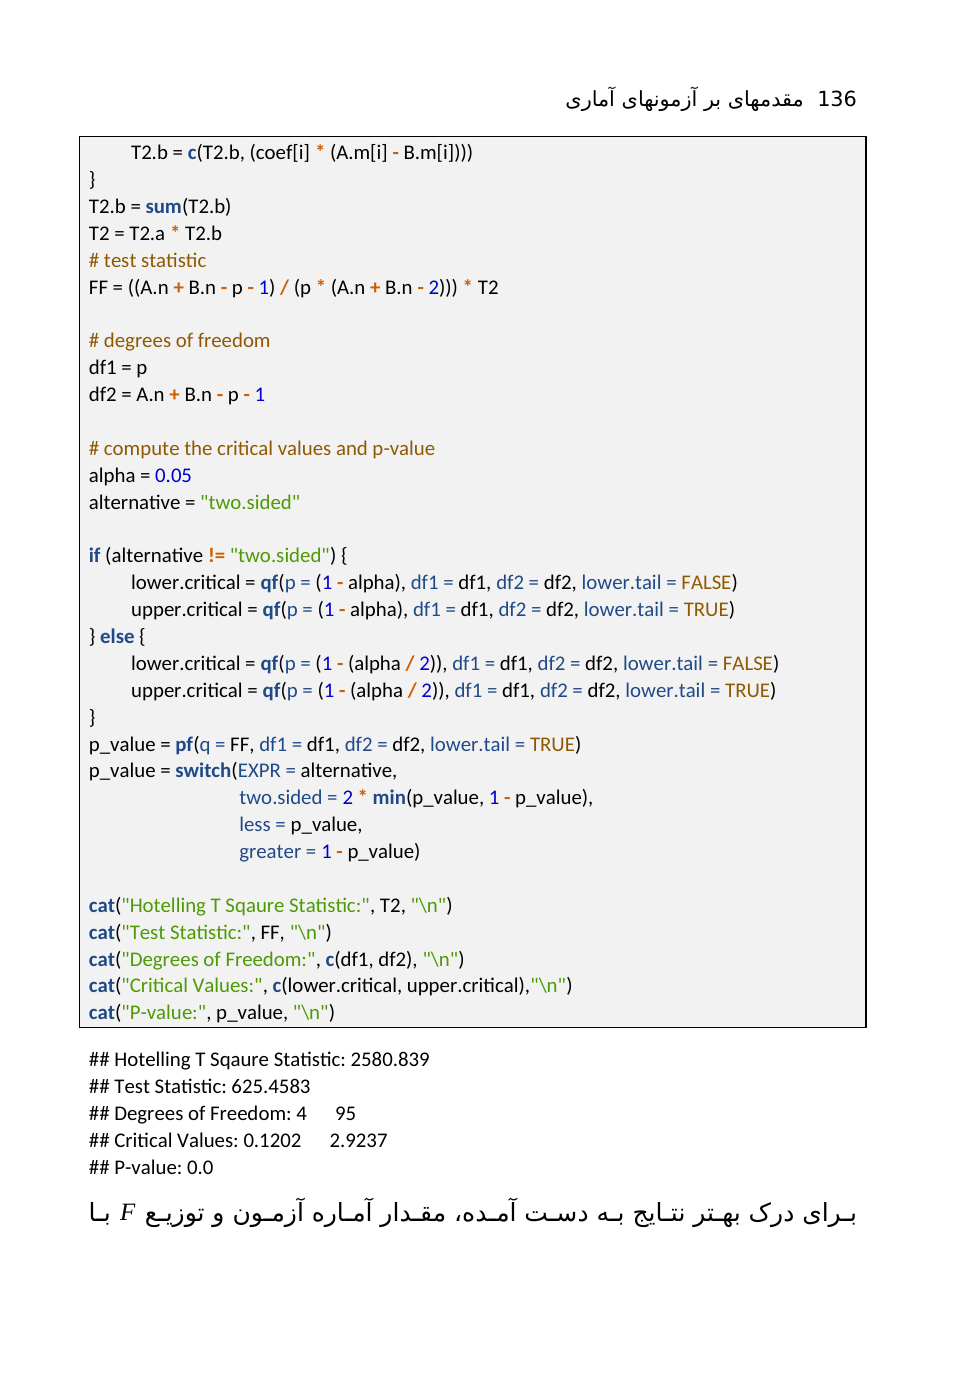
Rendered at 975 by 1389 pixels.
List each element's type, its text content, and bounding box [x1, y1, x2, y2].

text ## Hotelling T Sqaure Statistic: 2580.839 ## Test Statistic: 625.4583 ## Degrees of Freedom: 4 95 ## Critical Values: 0.1202 2.9237 ## P-value: 0.0 [89, 1047, 857, 1179]
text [89, 1198, 857, 1227]
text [80, 137, 865, 1027]
